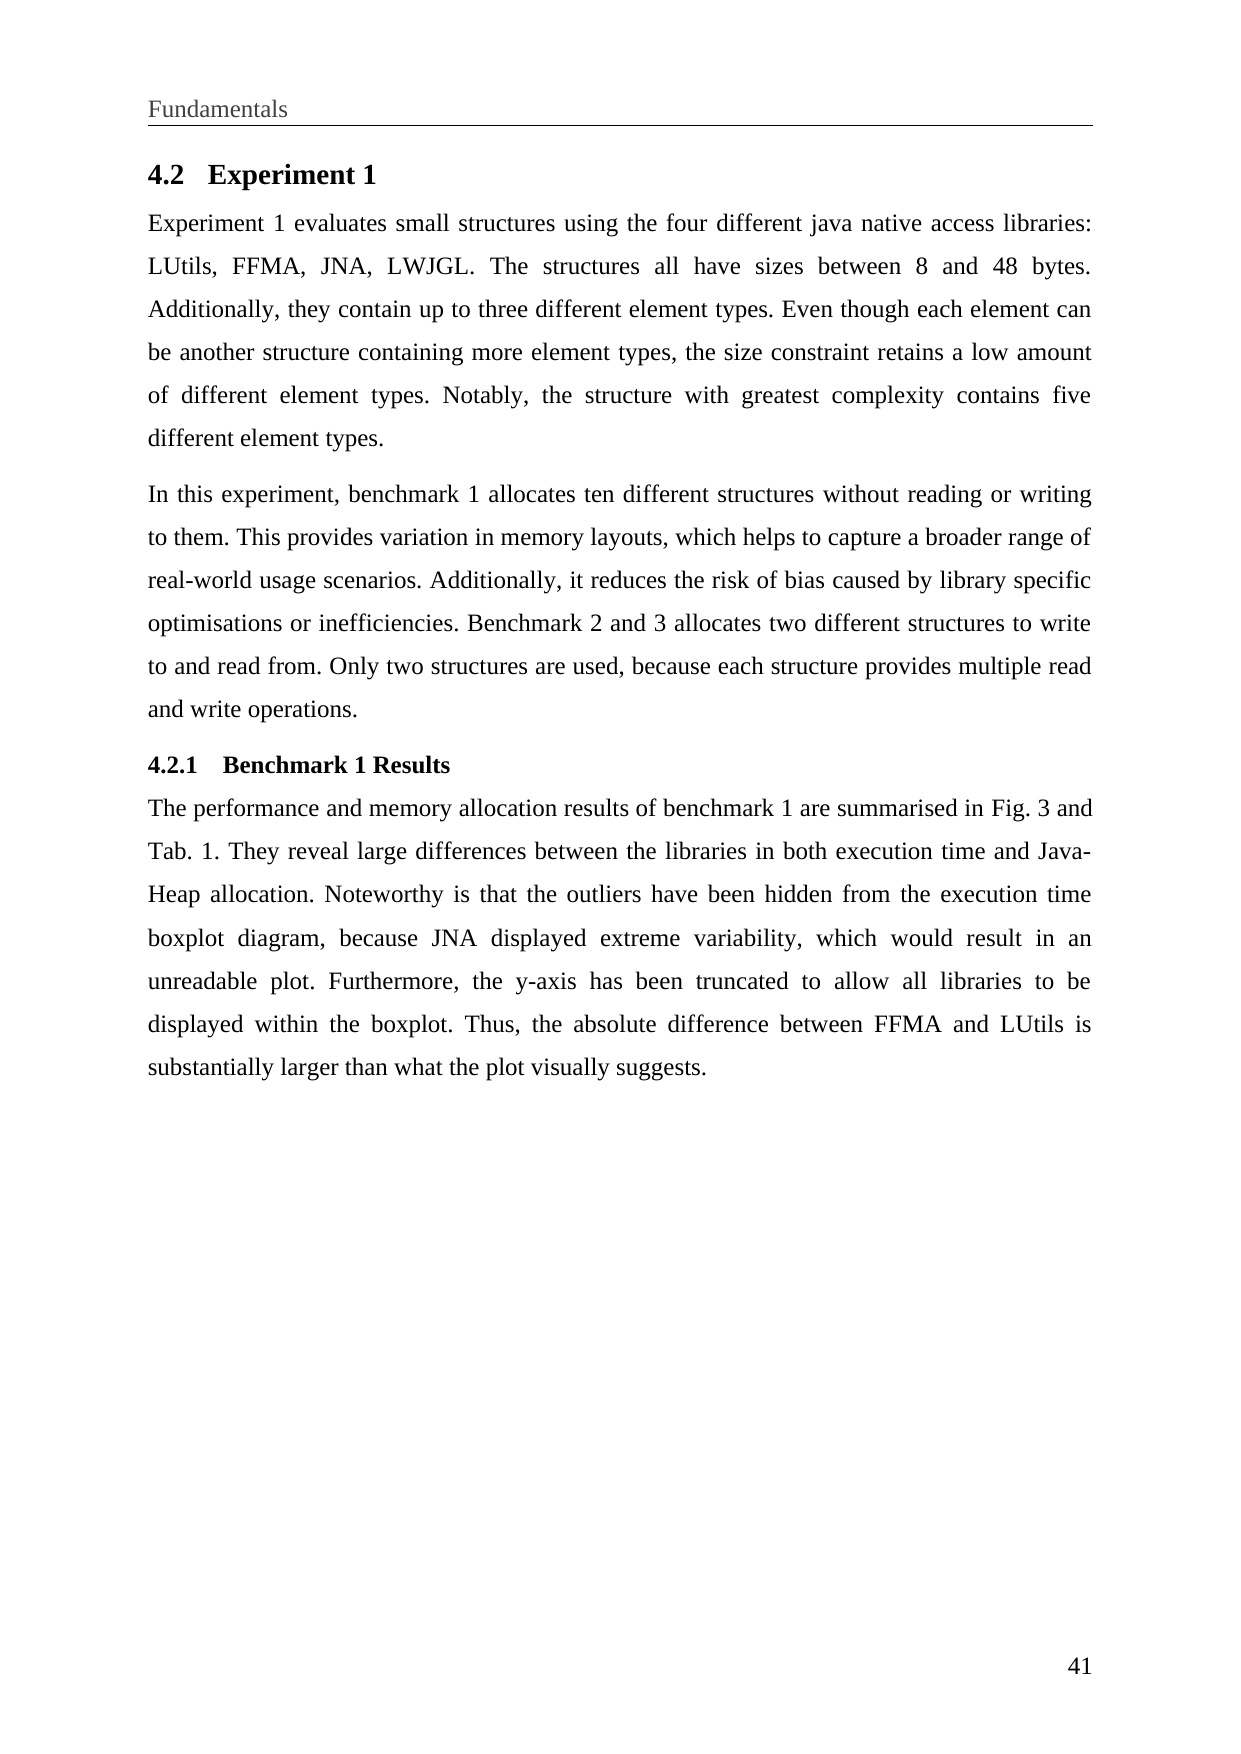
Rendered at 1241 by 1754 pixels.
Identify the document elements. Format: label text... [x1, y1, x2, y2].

text Experiment 1 evaluates small structures using the four different java native access libraries: LUtils, FFMA, JNA, LWJGL. The structures all have sizes between 8 and 48 bytes. Additionally, they contain up to three different element types. Even though each element can be another structure containing more element types, the size constraint retains a low amount of different element types. Notably, the structure with greatest complexity contains five different element types. [148, 208, 1093, 452]
text The performance and memory allocation results of benchmark 1 are summarised in Fig. 3 and Tab. 1. They reveal large differences between the libraries in both execution time and Java-Heap allocation. Noteworthy is that the outliers have been hidden from the execution time boxplot diagram, because JNA displayed extreme variability, which would result in an unreadable plot. Furthermore, the y-axis has been truncated to allow all libraries to be displayed within the boxplot. Thus, the absolute difference between FFMA and LUtils is substantially larger than what the plot visually suggests. [148, 793, 1093, 1081]
text Benchmark 1 Results [148, 750, 1093, 779]
text In this experiment, benchmark 1 allocates ten different structures without reading or writing to them. This provides variation in memory layouts, which helps to capture a broader range of real-world usage scenarios. Additionally, it reduces the risk of bias caused by library specific optimisations or inefficiencies. Benchmark 2 and 3 allocates two different structures to write to and read from. Only two structures are used, because each structure provides multiple read and write operations. [148, 479, 1093, 723]
subtitle Experiment 1 [148, 157, 1093, 191]
